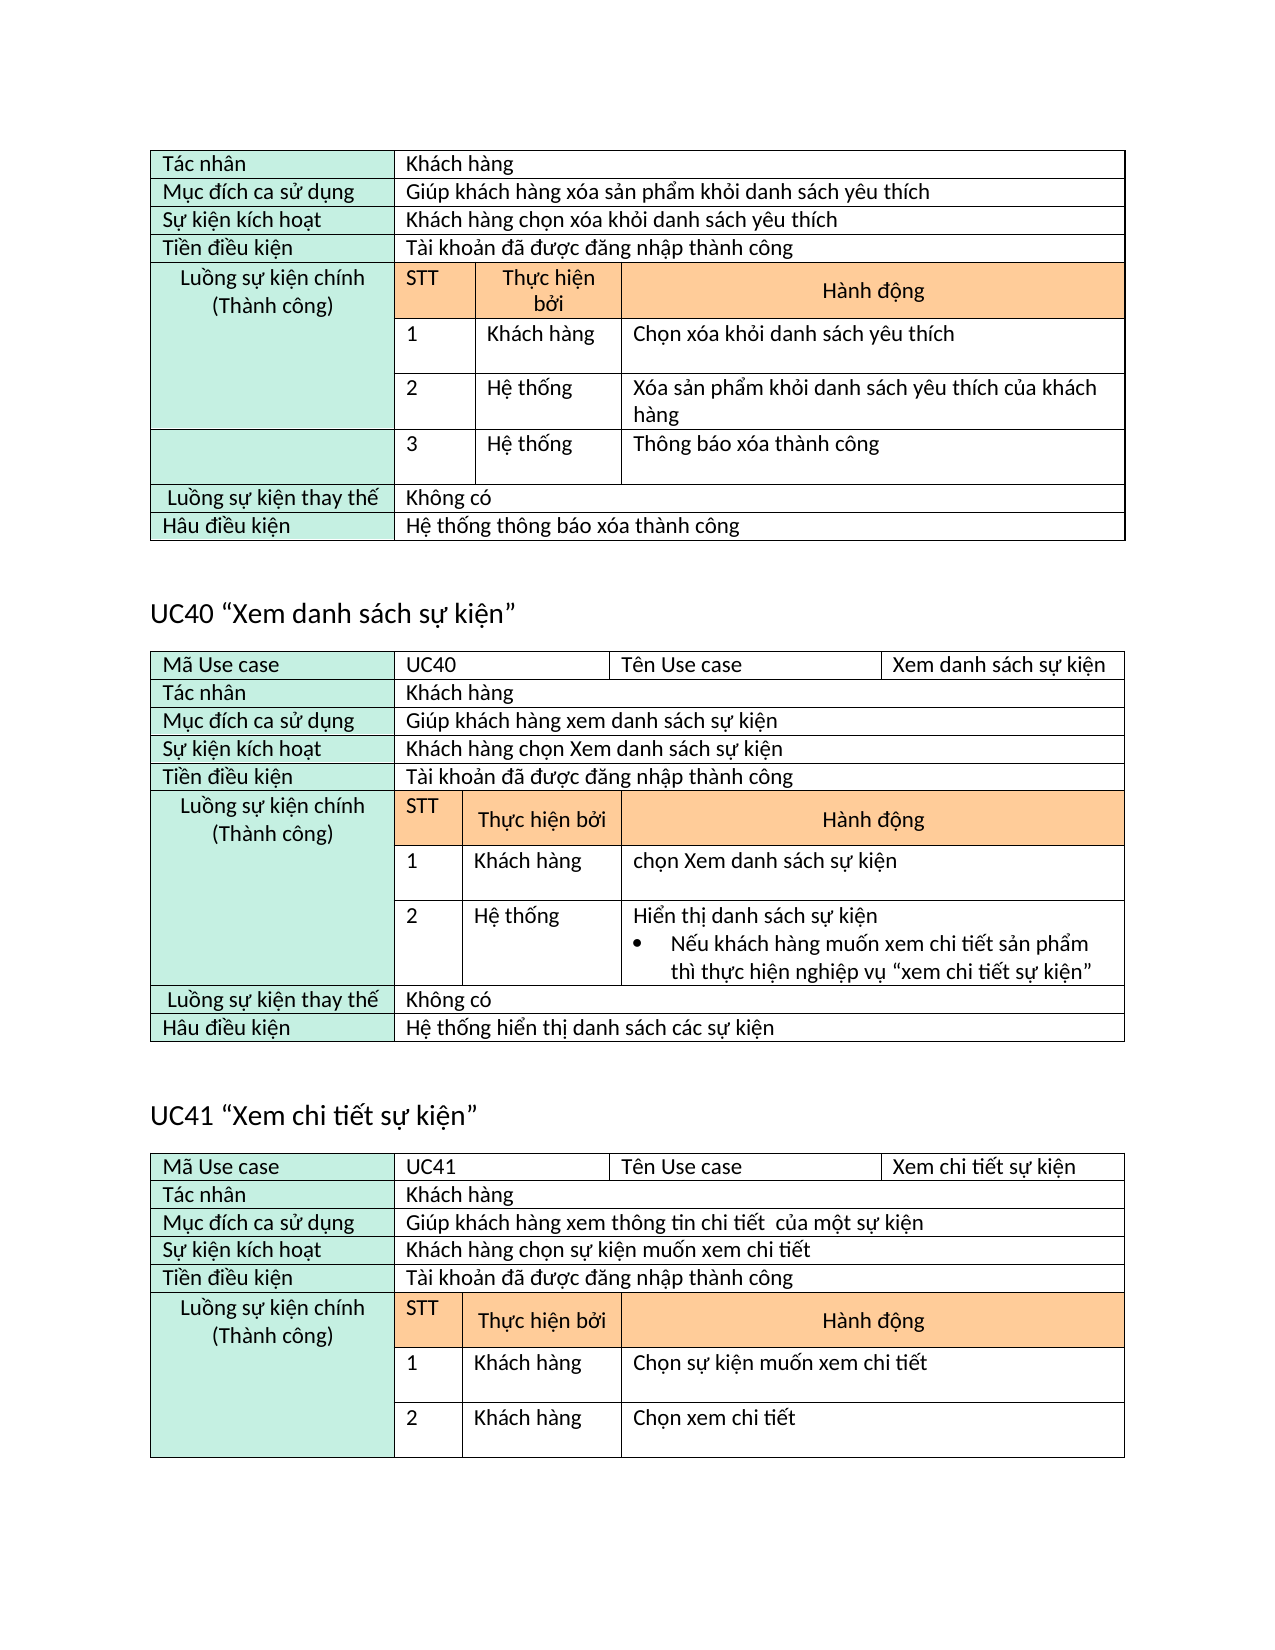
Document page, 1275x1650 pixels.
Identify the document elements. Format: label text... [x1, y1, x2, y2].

table_header Mã Use case [151, 1154, 394, 1180]
table_cell Giúp khách hàng xóa sản phẩm khỏi danh sách yêu thích [395, 179, 1124, 206]
table_cell Luồng sự kiện chính (Thành công) [151, 263, 394, 428]
table_header Tên Use case [610, 652, 881, 679]
table_cell Tiền điều kiện [151, 235, 394, 262]
table_cell 1 [395, 846, 462, 900]
table_cell Tài khoản đã được đăng nhập thành công [395, 1265, 1124, 1292]
table_cell STT [395, 791, 462, 845]
table_header UC40 [395, 652, 609, 679]
table_cell Không có [395, 485, 1124, 512]
table_cell Sự kiện kích hoạt [151, 207, 394, 234]
table_cell Giúp khách hàng xem danh sách sự kiện [395, 708, 1124, 734]
table_cell Chọn xem chi tiết [622, 1403, 1124, 1457]
table_cell Khách hàng [476, 319, 621, 372]
table_cell Tài khoản đã được đăng nhập thành công [395, 764, 1124, 790]
table_header UC41 [395, 1154, 609, 1180]
table_cell Khách hàng chọn Xem danh sách sự kiện [395, 736, 1124, 762]
table_cell Hành động [622, 263, 1124, 318]
table_cell 2 [395, 374, 475, 428]
table_cell Mục đích ca sử dụng [151, 1209, 394, 1236]
table_cell 3 [395, 430, 475, 484]
table_cell Khách hàng [463, 1403, 621, 1457]
table_cell Khách hàng [463, 1348, 621, 1402]
table_cell Tác nhân [151, 680, 394, 707]
table_cell Hệ thống thông báo xóa thành công [395, 513, 1124, 539]
table_cell STT [395, 263, 475, 318]
text UC41 “Xem chi tiết sự kiện” [150, 1097, 1231, 1133]
table_cell Khách hàng [395, 1181, 1124, 1208]
table_cell Hệ thống [476, 374, 621, 428]
table_cell Tác nhân [151, 1181, 394, 1208]
table_cell Khách hàng [395, 680, 1124, 707]
table_cell 2 [395, 901, 462, 985]
table_cell Mục đích ca sử dụng [151, 179, 394, 206]
table_cell Chọn sự kiện muốn xem chi tiết [622, 1348, 1124, 1402]
table_cell Luồng sự kiện chính (Thành công) [151, 791, 394, 985]
table_cell 2 [395, 1403, 462, 1457]
table_cell Luồng sự kiện thay thế [151, 986, 394, 1013]
text UC40 “Xem danh sách sự kiện” [150, 595, 1231, 631]
table_cell Mục đích ca sử dụng [151, 708, 394, 734]
table_cell Chọn xóa khỏi danh sách yêu thích [622, 319, 1124, 372]
table_cell Sự kiện kích hoạt [151, 1237, 394, 1264]
table_cell Giúp khách hàng xem thông tin chi tiết của một sự kiện [395, 1209, 1124, 1236]
table_cell Hâu điều kiện [151, 513, 394, 539]
table_cell Hành động [622, 1293, 1124, 1347]
table_cell Hành động [622, 791, 1124, 845]
table_header Tên Use case [610, 1154, 881, 1180]
table_cell Tiền điều kiện [151, 1265, 394, 1292]
table_cell Tiền điều kiện [151, 764, 394, 790]
table_cell 1 [395, 319, 475, 372]
table_cell Không có [395, 986, 1124, 1013]
table_cell Thực hiện bởi [463, 791, 621, 845]
table_cell Thực hiện bởi [463, 1293, 621, 1347]
table_cell STT [395, 1293, 462, 1347]
table_cell Hệ thống [463, 901, 621, 985]
table_header Tác nhân [151, 151, 394, 178]
table_cell Thông báo xóa thành công [622, 430, 1124, 484]
table_cell Sự kiện kích hoạt [151, 736, 394, 762]
table_cell 1 [395, 1348, 462, 1402]
table_cell chọn Xem danh sách sự kiện [622, 846, 1124, 900]
table_cell Hệ thống [476, 430, 621, 484]
table_cell Hệ thống hiển thị danh sách các sự kiện [395, 1014, 1124, 1041]
table_header Mã Use case [151, 652, 394, 679]
table_cell Khách hàng chọn sự kiện muốn xem chi tiết [395, 1237, 1124, 1264]
table_cell Luồng sự kiện chính (Thành công) [151, 1293, 394, 1457]
table_header Xem danh sách sự kiện [882, 652, 1124, 679]
table_cell Khách hàng chọn xóa khỏi danh sách yêu thích [395, 207, 1124, 234]
table_cell Luồng sự kiện thay thế [151, 485, 394, 512]
table_header Xem chi tiết sự kiện [882, 1154, 1124, 1180]
table_cell Thực hiện bởi [476, 263, 621, 318]
table_cell Hâu điều kiện [151, 1014, 394, 1041]
table_cell Xóa sản phẩm khỏi danh sách yêu thích của khách hàng [622, 374, 1124, 428]
table_cell Hiển thị danh sách sự kiện Nếu khách hàng muốn xem chi tiết sản phẩm thì thực hiện nghiệp vụ “xem chi tiết sự kiện” [622, 901, 1124, 985]
table_cell Khách hàng [463, 846, 621, 900]
table_cell [151, 430, 394, 484]
table_cell Tài khoản đã được đăng nhập thành công [395, 235, 1124, 262]
table_header Khách hàng [395, 151, 1124, 178]
